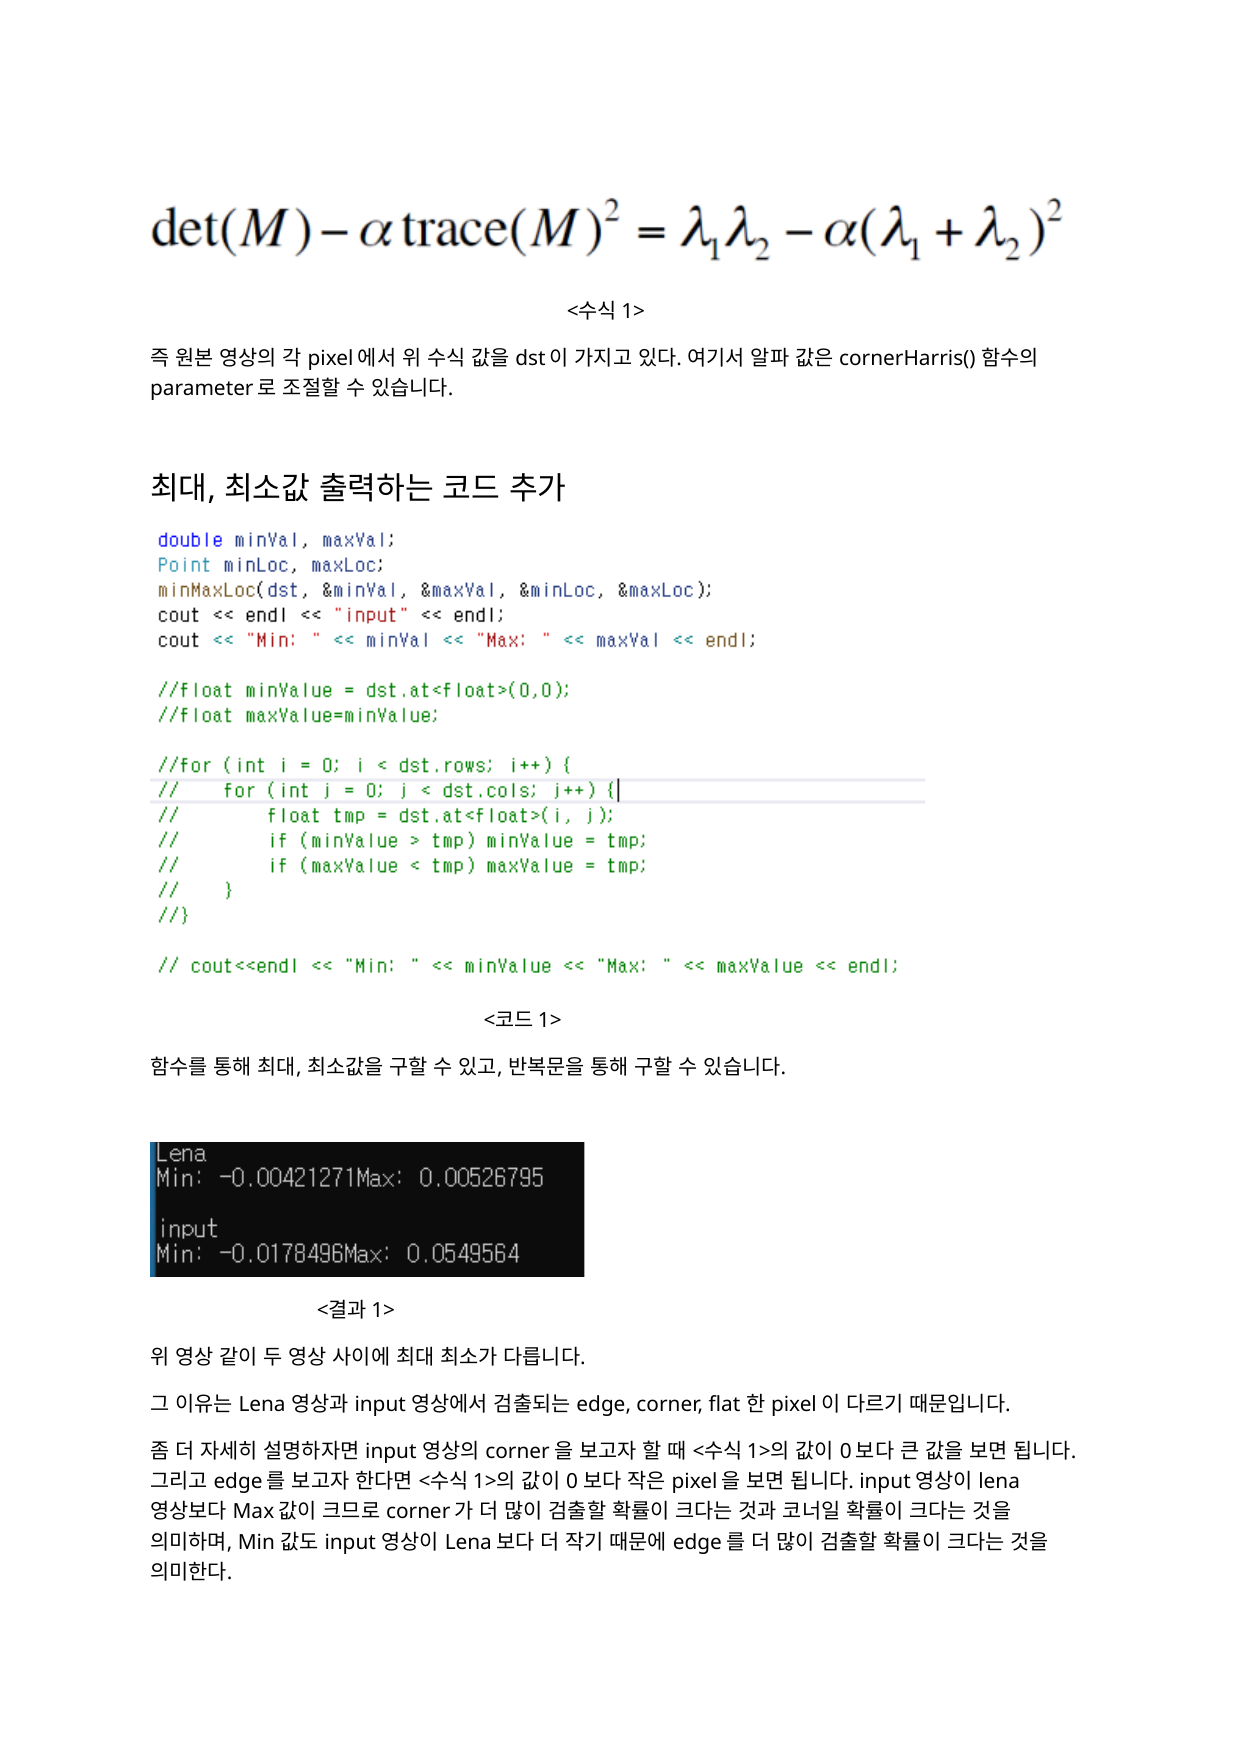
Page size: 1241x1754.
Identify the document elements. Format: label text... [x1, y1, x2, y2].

picture [150, 525, 926, 987]
text 좀 더 자세히 설명하자면 input 영상의 corner을 보고자 할 때 <수식1>의 값이 0보다 큰 값을 보면 됩니다. 그리고 edge를 보고자 한다면 <수식1>의 값이 0 보다 작은 pixel을 보면 됩니다. input영상이 lena 영상보다 Max값이 크므로 corner가 더 많이 검출할 확률이 크다는 것과 코너일 확률이 크다는 것을 의미하며, Min 값도 input 영상이 Lena보다 더 작기 때문에 edge를 더 많이 검출할 확률이 크다는 것을 의미한다. [150, 1434, 1090, 1586]
text 위 영상 같이 두 영상 사이에 최대 최소가 다릅니다. [150, 1340, 1090, 1370]
picture [150, 177, 1089, 278]
text 함수를 통해 최대, 최소값을 구할 수 있고, 반복문을 통해 구할 수 있습니다. [150, 1050, 1090, 1080]
text 즉 원본 영상의 각 pixel에서 위 수식 값을 dst이 가지고 있다. 여기서 알파 값은 cornerHarris() 함수의 parameter로 조절할 수 있습니다. [150, 341, 1090, 401]
text 최대, 최소값 출력하는 코드 추가 [150, 463, 1090, 509]
picture [150, 1142, 585, 1277]
text <수식1> [150, 294, 1090, 324]
text 그 이유는 Lena 영상과 input 영상에서 검출되는 edge, corner, flat 한 pixel이 다르기 때문입니다. [150, 1387, 1090, 1417]
text <결과1> [150, 1293, 1090, 1323]
text <코드1> [150, 1003, 1090, 1033]
